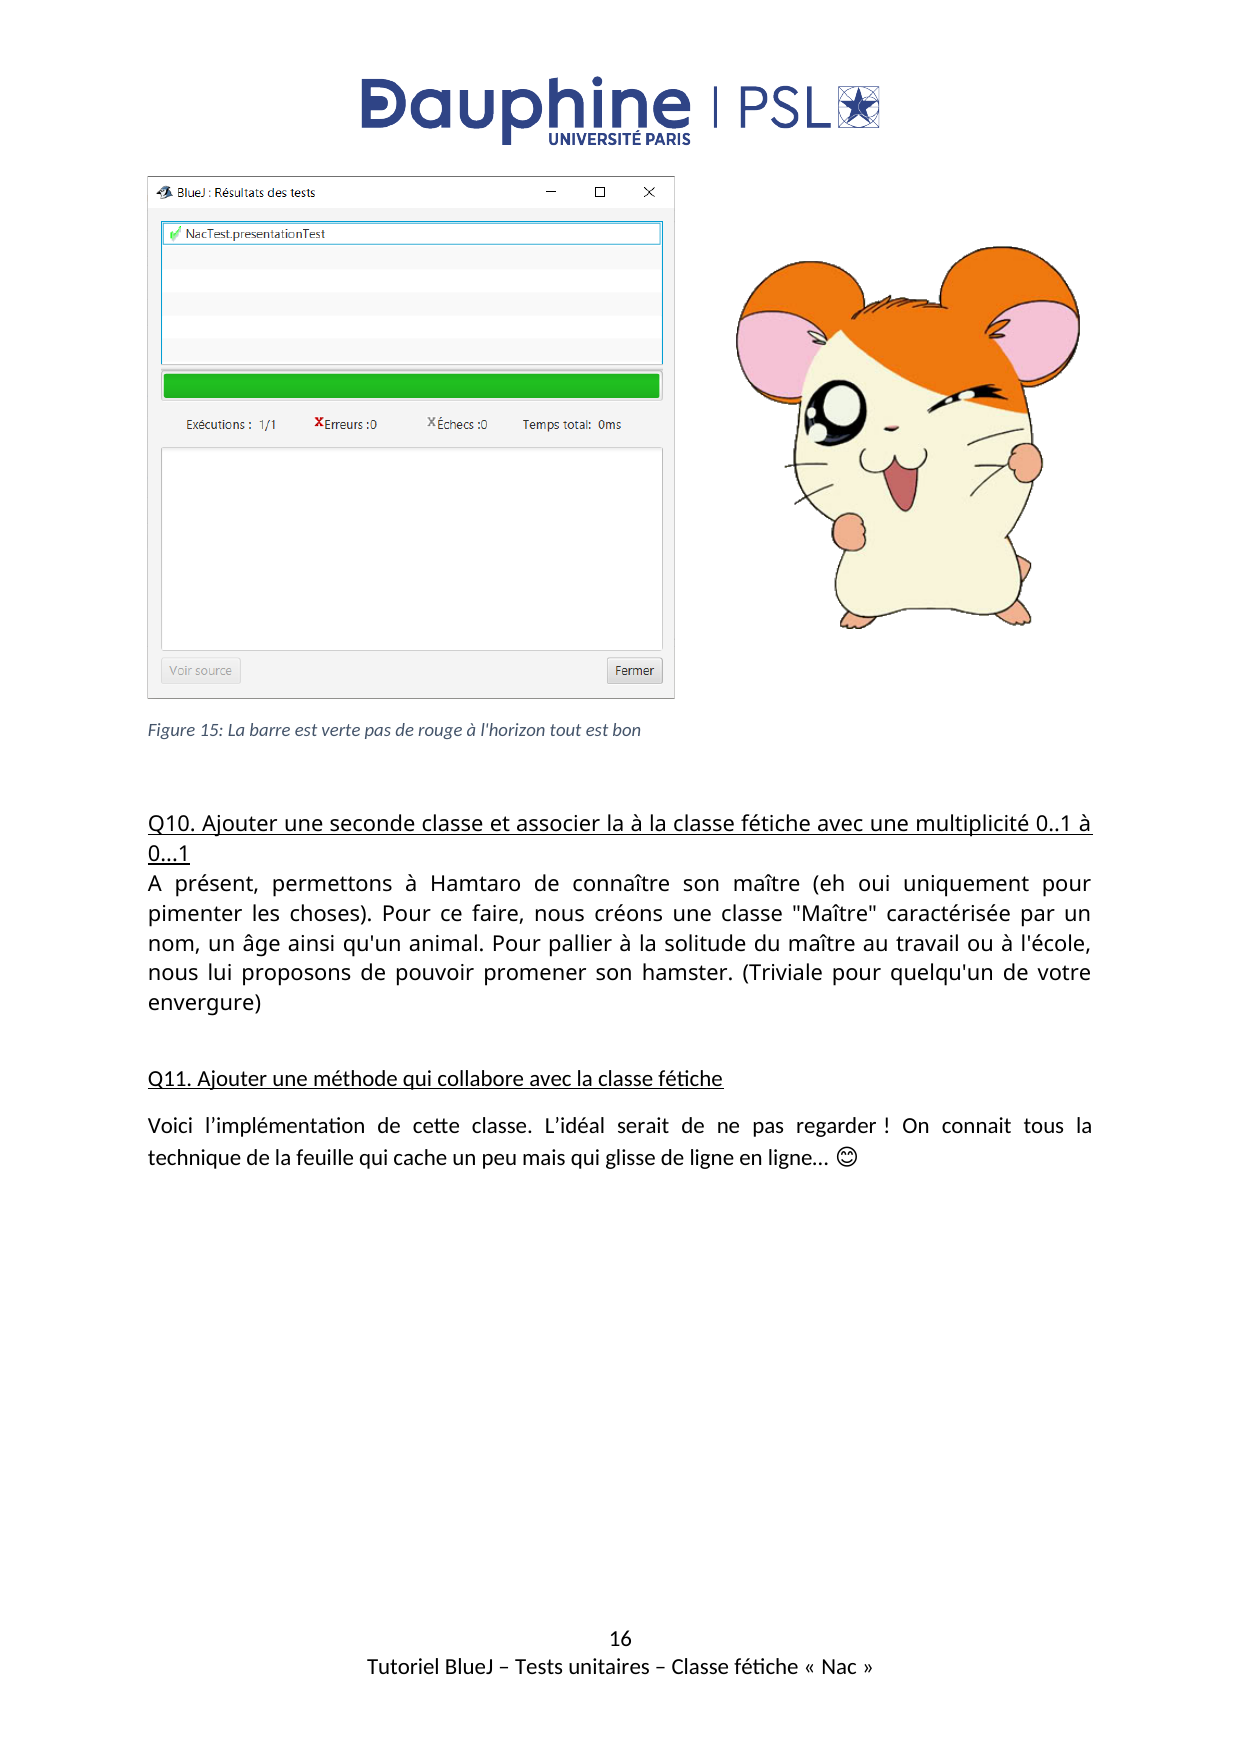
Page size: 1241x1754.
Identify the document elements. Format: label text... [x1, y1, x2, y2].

text Q11. Ajouter une méthode qui collabore avec la classe fétiche [148, 1064, 1093, 1092]
text Voici l’implémentation de cette classe. L’idéal serait de ne pas regarder ! On connait tous la technique de la feuille qui cache un peu mais qui glisse de ligne en ligne… 😊 [148, 1111, 1093, 1172]
text Figure 15: La barre est verte pas de rouge à l'horizon tout est bon [148, 718, 1093, 741]
picture [736, 246, 1080, 629]
picture [358, 73, 882, 148]
text A présent, permettons à Hamtaro de connaître son maître (eh oui uniquement pour pimenter les choses). Pour ce faire, nous créons une classe "Maître" caractérisée par un nom, un âge ainsi qu'un animal. Pour pallier à la solitude du maître au travail ou à l'école, nous lui proposons de pouvoir promener son hamster. (Triviale pour quelqu'un de votre envergure) [148, 868, 1093, 1017]
picture [147, 176, 675, 699]
text Q10. Ajouter une seconde classe et associer la à la classe fétiche avec une multiplicité 0..1 à 0...1 [148, 808, 1093, 834]
text Q10. Ajouter une seconde classe et associer la à la classe fétiche avec une multiplicité 0..1 à 0...1 [148, 835, 1093, 868]
